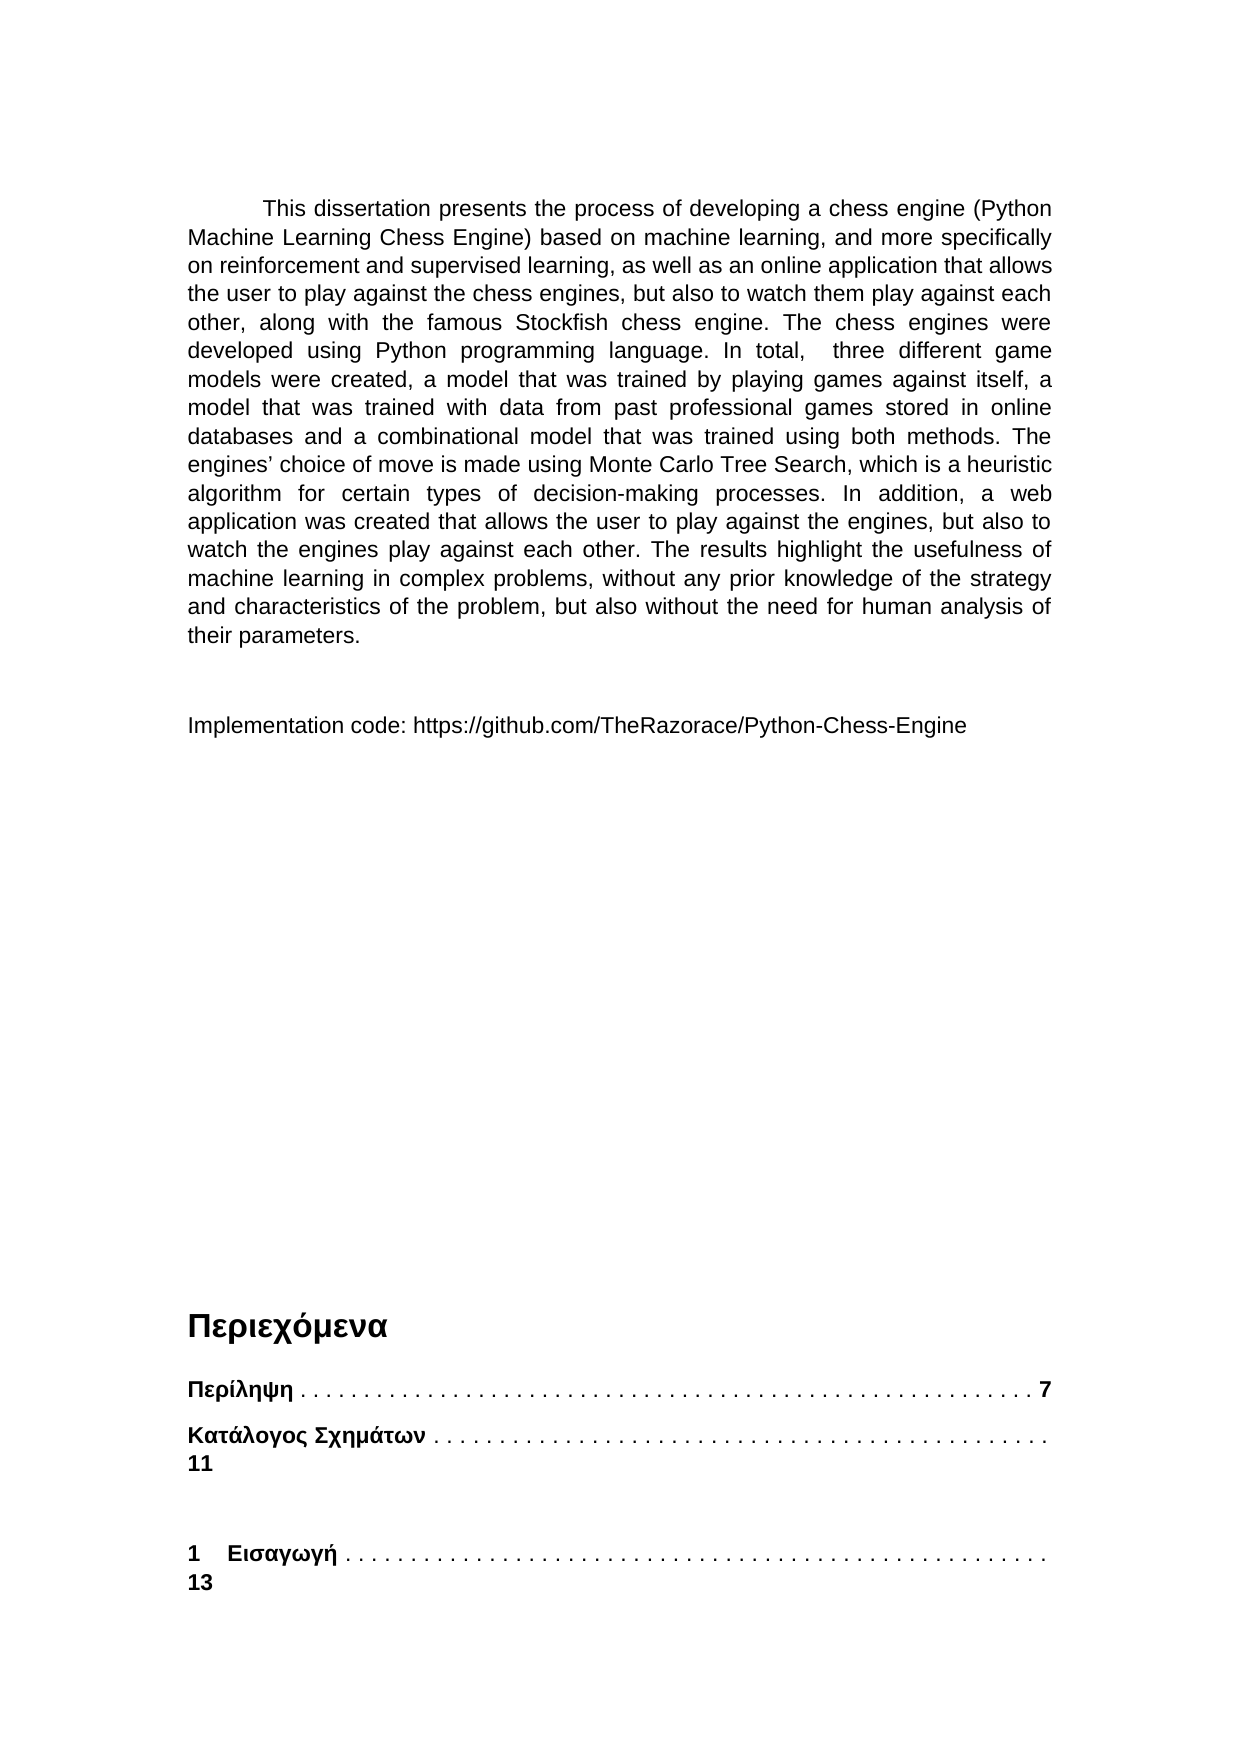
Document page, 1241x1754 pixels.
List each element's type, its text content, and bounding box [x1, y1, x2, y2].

subtitle Περιεχόμενα [187, 1307, 1053, 1345]
text This dissertation presents the process of developing a chess engine (Python Machine Learning Chess Engine) based on machine learning, and more specifically on reinforcement and supervised learning, as well as an online application that allows the user to play against the chess engines, but also to watch them play against each other, along with the famous Stockfish chess engine. The chess engines were developed using Python programming language. In total, three different game models were created, a model that was trained by playing games against itself, a model that was trained with data from past professional games stored in online databases and a combinational model that was trained using both methods. The engines’ choice of move is made using Monte Carlo Tree Search, which is a heuristic algorithm for certain types of decision-making processes. In addition, a web application was created that allows the user to play against the engines, but also to watch the engines play against each other. The results highlight the usefulness of machine learning in complex problems, without any prior knowledge of the strategy and characteristics of the problem, but also without the need for human analysis of their parameters. [187, 195, 1053, 648]
text Implementation code: https://github.com/TheRazorace/Python-Chess-Engine [187, 712, 1053, 738]
text Περίληψη . . . . . . . . . . . . . . . . . . . . . . . . . . . . . . . . . . . . . . . . . . . . . . . . . . . . . . . . . . 7 [187, 1348, 1053, 1403]
text 1 Εισαγωγή . . . . . . . . . . . . . . . . . . . . . . . . . . . . . . . . . . . . . . . . . . . . . . . . . . . . . . 13 [187, 1540, 1053, 1595]
text Κατάλογος Σχημάτων . . . . . . . . . . . . . . . . . . . . . . . . . . . . . . . . . . . . . . . . . . . . . . . 11 [187, 1422, 1053, 1476]
